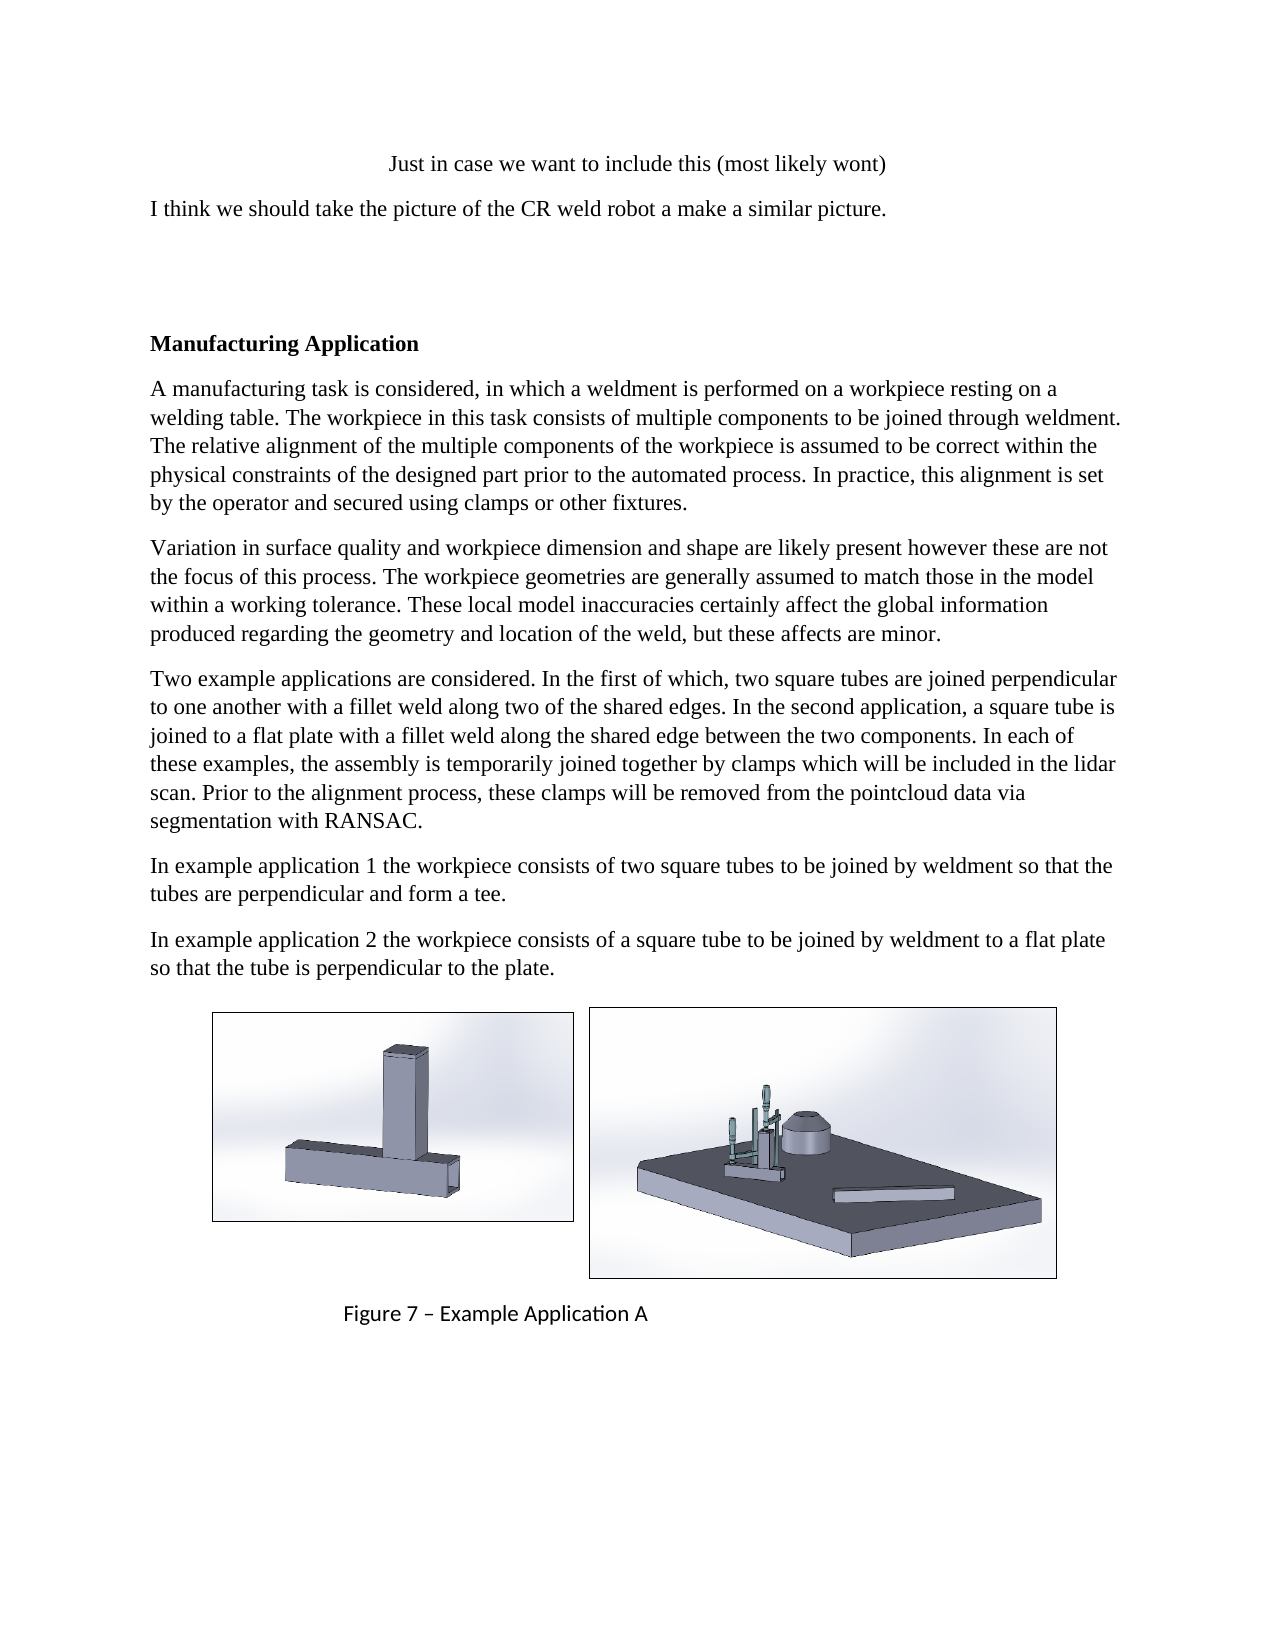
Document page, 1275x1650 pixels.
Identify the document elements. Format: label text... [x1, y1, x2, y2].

text Two example applications are considered. In the first of which, two square tubes are joined perpendicular to one another with a fillet weld along two of the shared edges. In the second application, a square tube is joined to a flat plate with a fillet weld along the shared edge between the two components. In each of these examples, the assembly is temporarily joined together by clamps which will be included in the lidar scan. Prior to the alignment process, these clamps will be removed from the pointcloud data via segmentation with RANSAC. [150, 665, 1125, 833]
text Just in case we want to include this (most likely wont) [150, 150, 1125, 176]
text A manufacturing task is considered, in which a weldment is performed on a workpiece resting on a welding table. The workpiece in this task consists of multiple components to be joined through weldment. The relative alignment of the multiple components of the workpiece is assumed to be correct within the physical constraints of the designed part prior to the automated process. In practice, this alignment is set by the operator and secured using clamps or other fixtures. [150, 376, 1125, 516]
text Variation in surface quality and workpiece dimension and shape are likely present however these are not the focus of this process. The workpiece geometries are generally assumed to match those in the model within a working tolerance. These local model inaccuracies certainly affect the global information produced regarding the geometry and location of the weld, but these affects are minor. [150, 534, 1125, 646]
text Manufacturing Application [150, 330, 1125, 357]
picture [213, 1013, 573, 1221]
text In example application 2 the workpiece consists of a square tube to be joined by weldment to a flat plate so that the tube is perpendicular to the plate. [150, 926, 1125, 980]
text In example application 1 the workpiece consists of two square tubes to be joined by weldment so that the tubes are perpendicular and form a tee. [150, 852, 1125, 907]
text I think we should take the picture of the CR weld robot a make a similar picture. [150, 195, 1125, 221]
picture [590, 1008, 1056, 1278]
